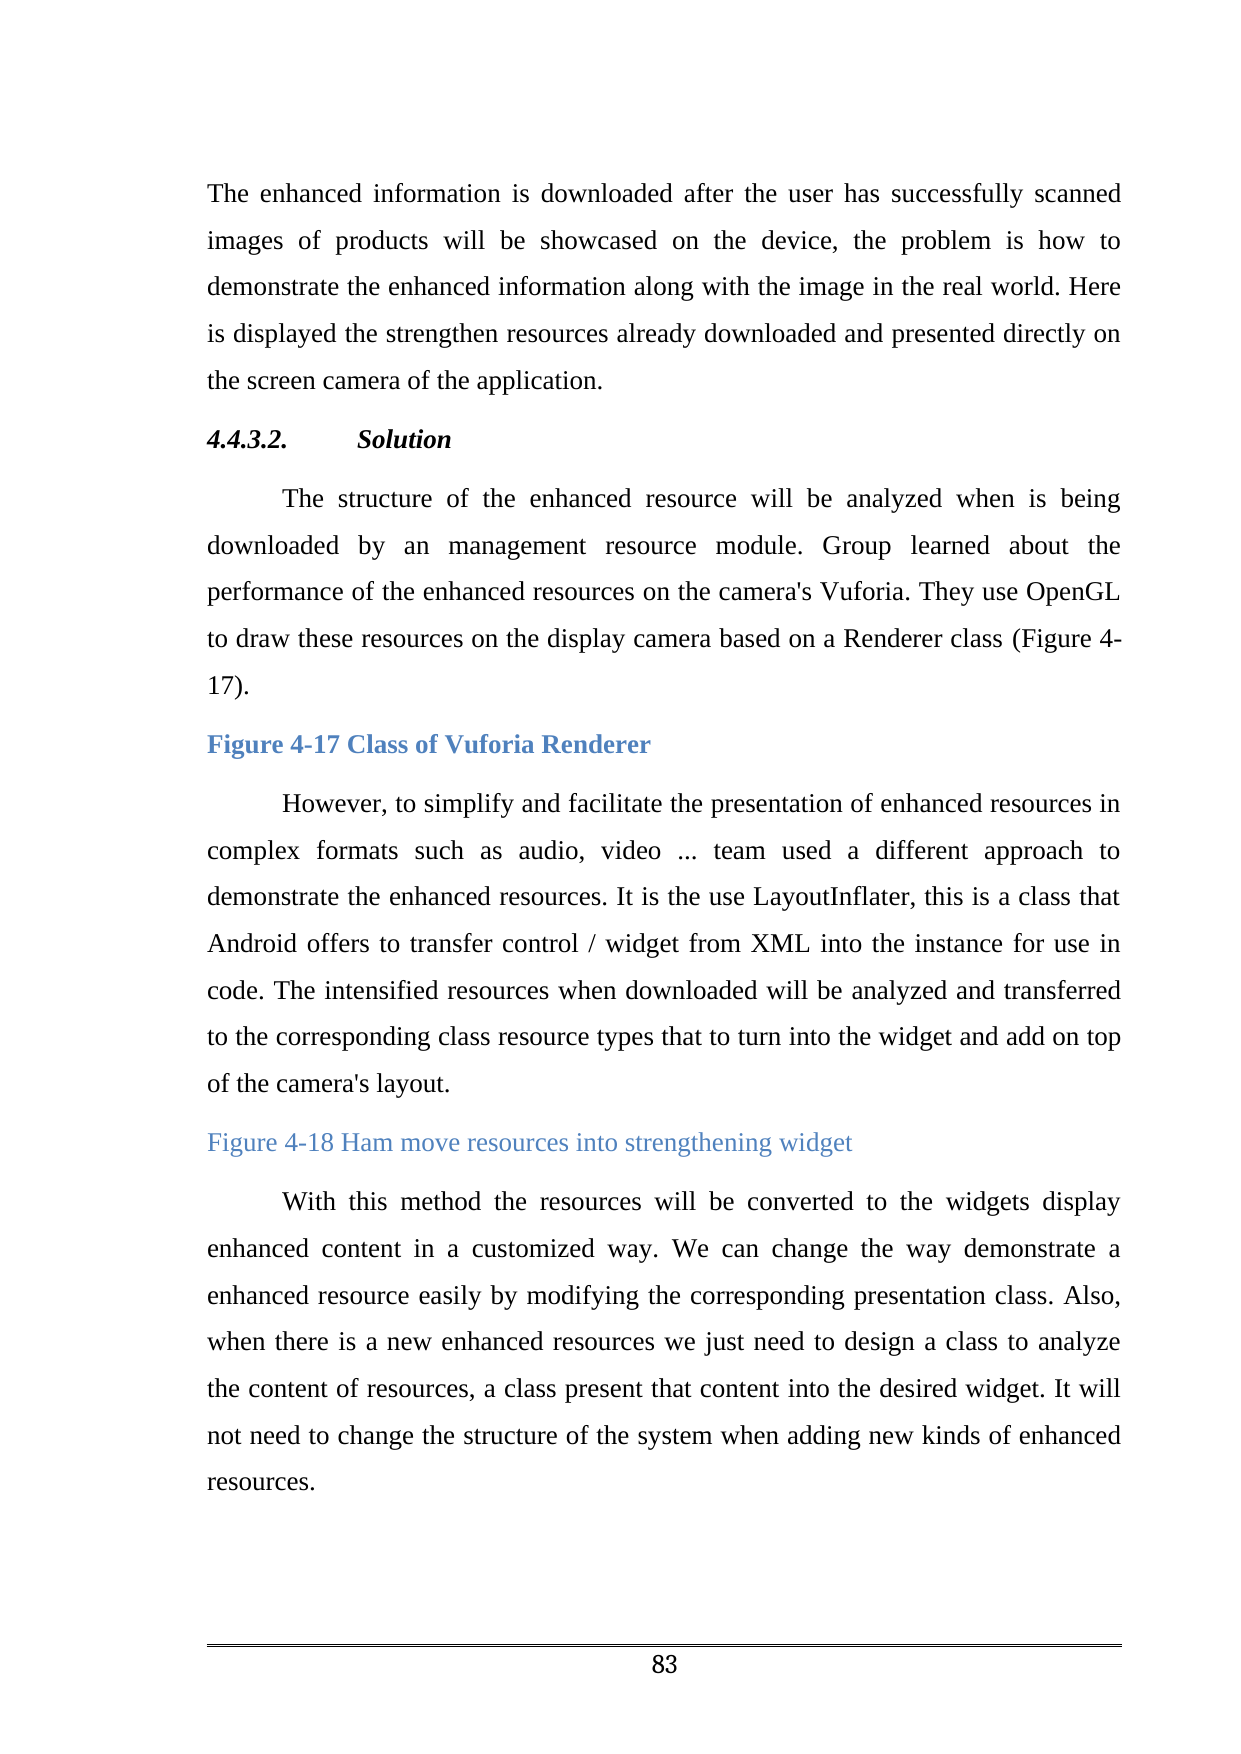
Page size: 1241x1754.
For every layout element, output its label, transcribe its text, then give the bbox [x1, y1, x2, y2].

text The structure of the enhanced resource will be analyzed when is being downloaded by an management resource module. Group learned about the performance of the enhanced resources on the camera's Vuforia. They use OpenGL to draw these resources on the display camera based on a Renderer class (Figure 4-17). [207, 482, 1122, 700]
text Figure 4-17 Class of Vuforia Renderer [207, 728, 1122, 759]
text 4.4.3.2. Solution [207, 423, 1122, 454]
text Figure 4-18 Ham move resources into strengthening widget [207, 1126, 1122, 1157]
text However, to simplify and facilitate the presentation of enhanced resources in complex formats such as audio, video ... team used a different approach to demonstrate the enhanced resources. It is the use LayoutInflater, this is a class that Android offers to transfer control / widget from XML into the instance for use in code. The intensified resources when downloaded will be analyzed and transferred to the corresponding class resource types that to turn into the widget and add on top of the camera's layout. [207, 787, 1122, 1098]
text The enhanced information is downloaded after the user has successfully scanned images of products will be showcased on the device, the problem is how to demonstrate the enhanced information along with the image in the real world. Here is displayed the strengthen resources already downloaded and presented directly on the screen camera of the application. [207, 177, 1122, 395]
text With this method the resources will be converted to the widgets display enhanced content in a customized way. We can change the way demonstrate a enhanced resource easily by modifying the corresponding presentation class. Also, when there is a new enhanced resources we just need to design a class to analyze the content of resources, a class present that content into the desired widget. It will not need to change the structure of the system when adding new kinds of enhanced resources. [207, 1186, 1122, 1497]
